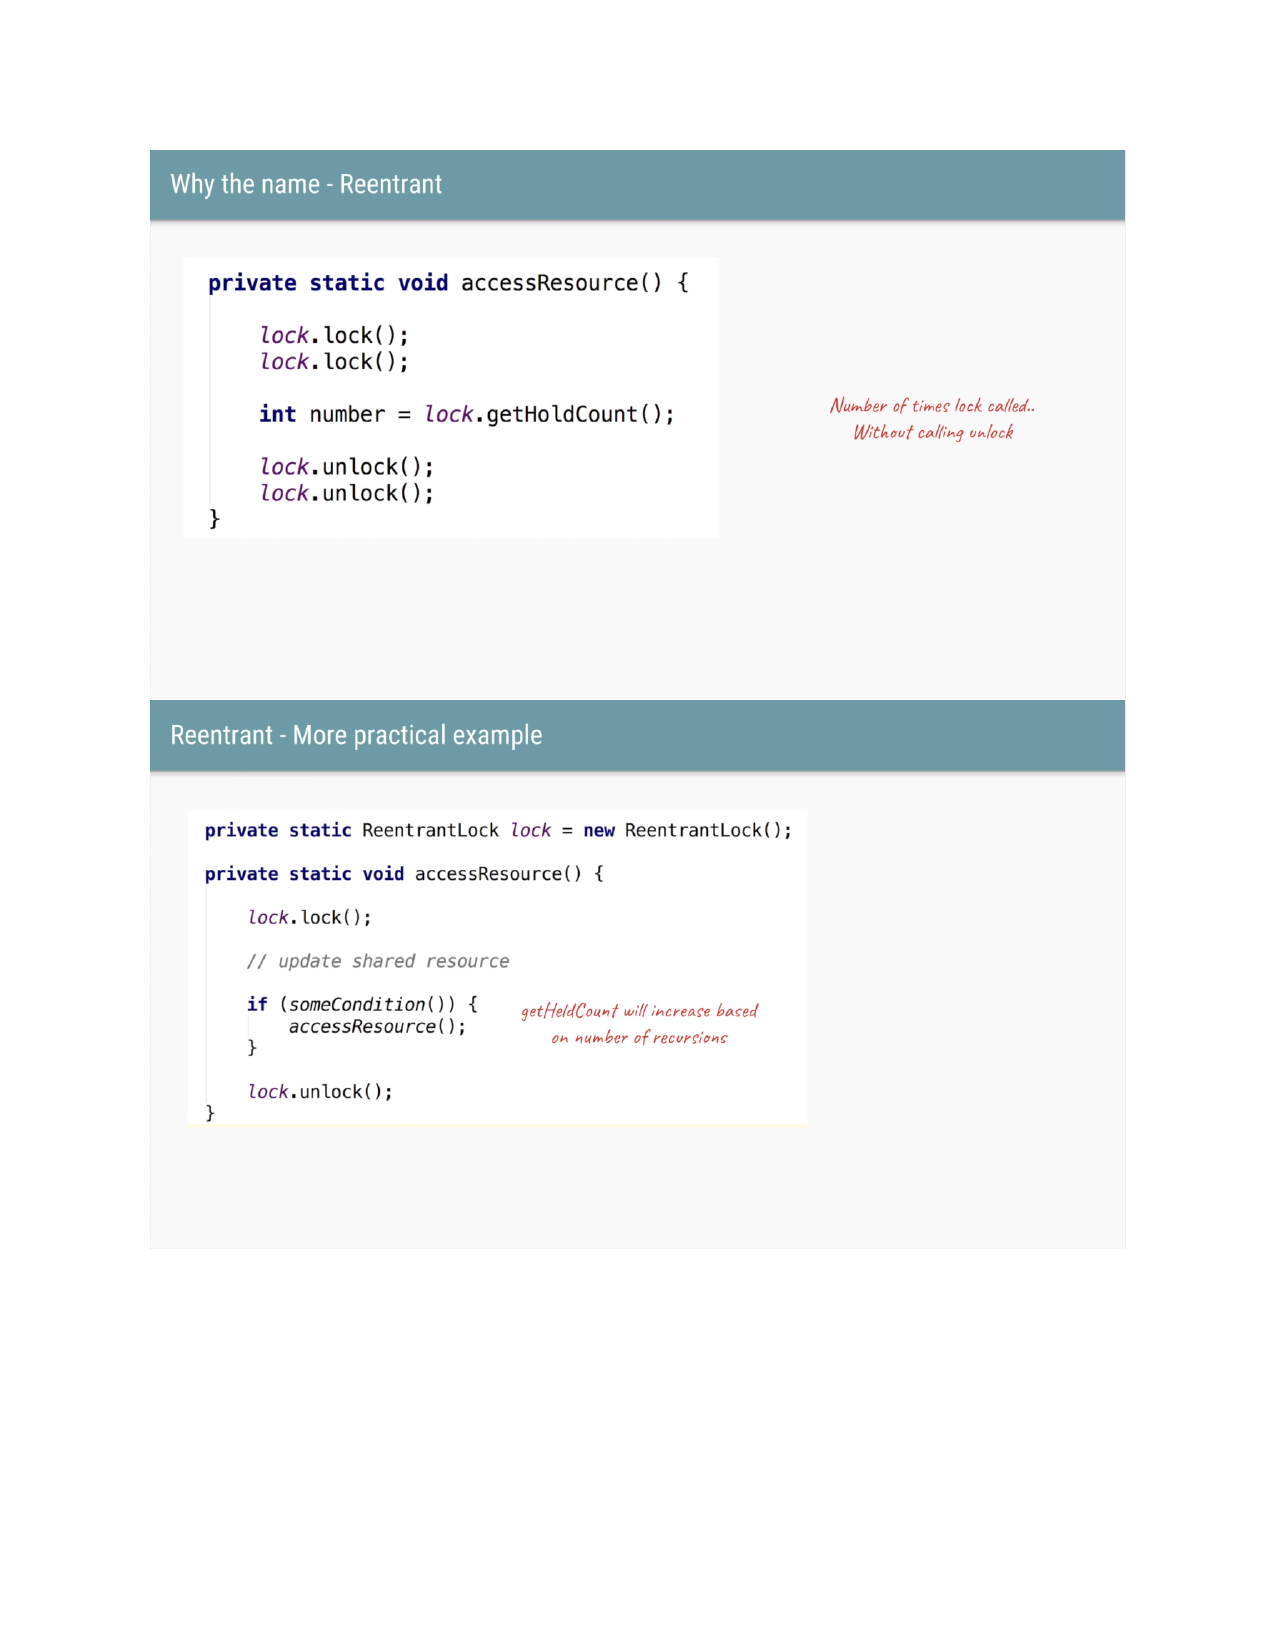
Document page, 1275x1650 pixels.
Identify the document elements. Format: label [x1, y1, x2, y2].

picture [150, 150, 1125, 699]
picture [150, 700, 1125, 1249]
